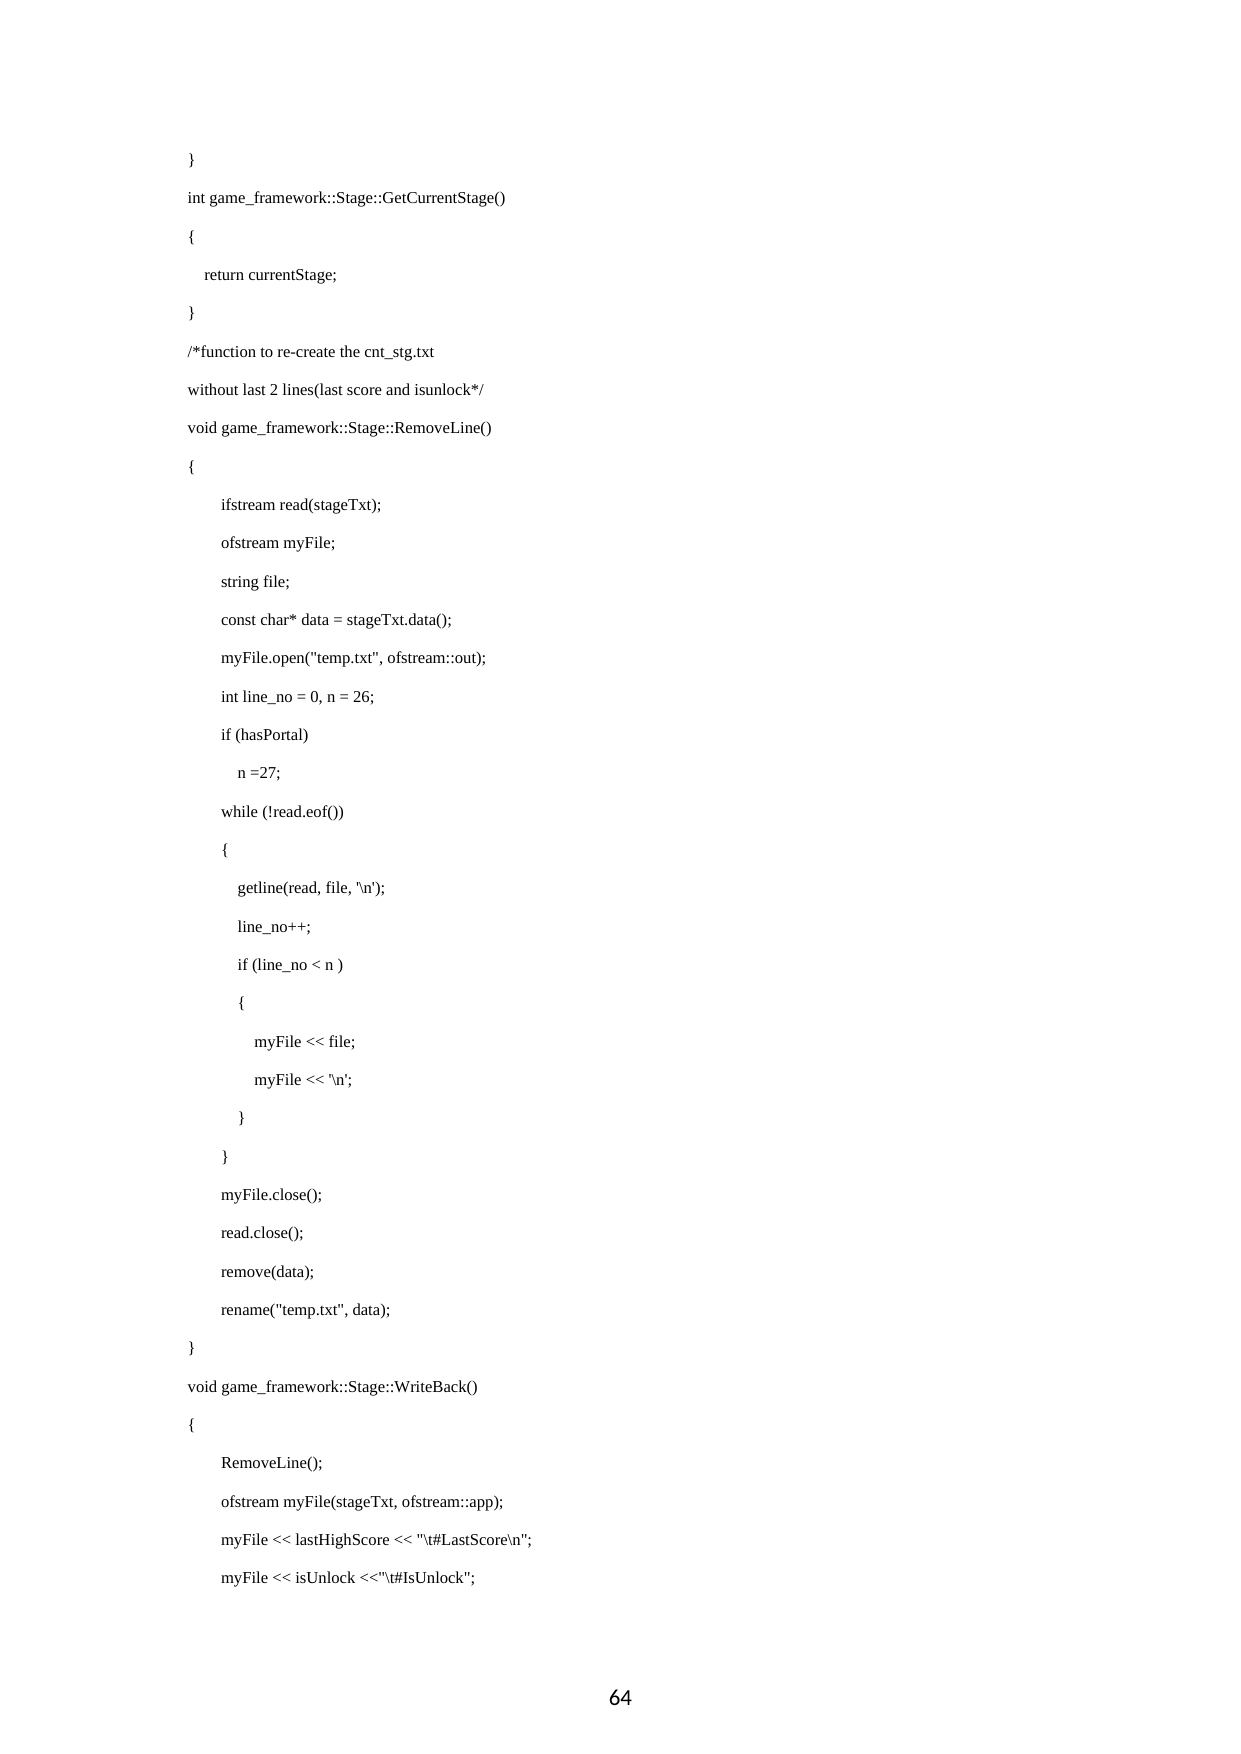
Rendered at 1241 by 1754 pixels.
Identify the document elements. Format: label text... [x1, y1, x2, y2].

list while (!read.eof()) [187, 802, 1053, 821]
list } [187, 1338, 1053, 1357]
list { [187, 457, 1053, 476]
list int game_framework::Stage::GetCurrentStage() [187, 188, 1053, 207]
list read.close(); [187, 1223, 1053, 1242]
list myFile.close(); [187, 1185, 1053, 1204]
list rename("temp.txt", data); [187, 1300, 1053, 1319]
list } [187, 150, 1053, 169]
list return currentStage; [187, 265, 1053, 284]
list myFile.open("temp.txt", ofstream::out); [187, 648, 1053, 667]
list { [187, 1415, 1053, 1434]
list int line_no = 0, n = 26; [187, 687, 1053, 706]
list myFile << file; [187, 1032, 1053, 1051]
list line_no++; [187, 917, 1053, 936]
list void game_framework::Stage::WriteBack() [187, 1377, 1053, 1396]
list remove(data); [187, 1262, 1053, 1281]
list RemoveLine(); [187, 1453, 1053, 1472]
list { [187, 993, 1053, 1012]
list } [187, 1147, 1053, 1166]
list ifstream read(stageTxt); [187, 495, 1053, 514]
list if (hasPortal) [187, 725, 1053, 744]
list ofstream myFile; [187, 533, 1053, 552]
list myFile << isUnlock <<"\t#IsUnlock"; [187, 1568, 1053, 1587]
list string file; [187, 572, 1053, 591]
list without last 2 lines(last score and isunlock*/ [187, 380, 1053, 399]
list getline(read, file, '\n'); [187, 878, 1053, 897]
list const char* data = stageTxt.data(); [187, 610, 1053, 629]
list n =27; [187, 763, 1053, 782]
list void game_framework::Stage::RemoveLine() [187, 418, 1053, 437]
list if (line_no < n ) [187, 955, 1053, 974]
list myFile << '\n'; [187, 1070, 1053, 1089]
list ofstream myFile(stageTxt, ofstream::app); [187, 1492, 1053, 1511]
list myFile << lastHighScore << "\t#LastScore\n"; [187, 1530, 1053, 1549]
list { [187, 227, 1053, 246]
list { [187, 840, 1053, 859]
list /*function to re-create the cnt_stg.txt [187, 342, 1053, 361]
list } [187, 303, 1053, 322]
list } [187, 1108, 1053, 1127]
